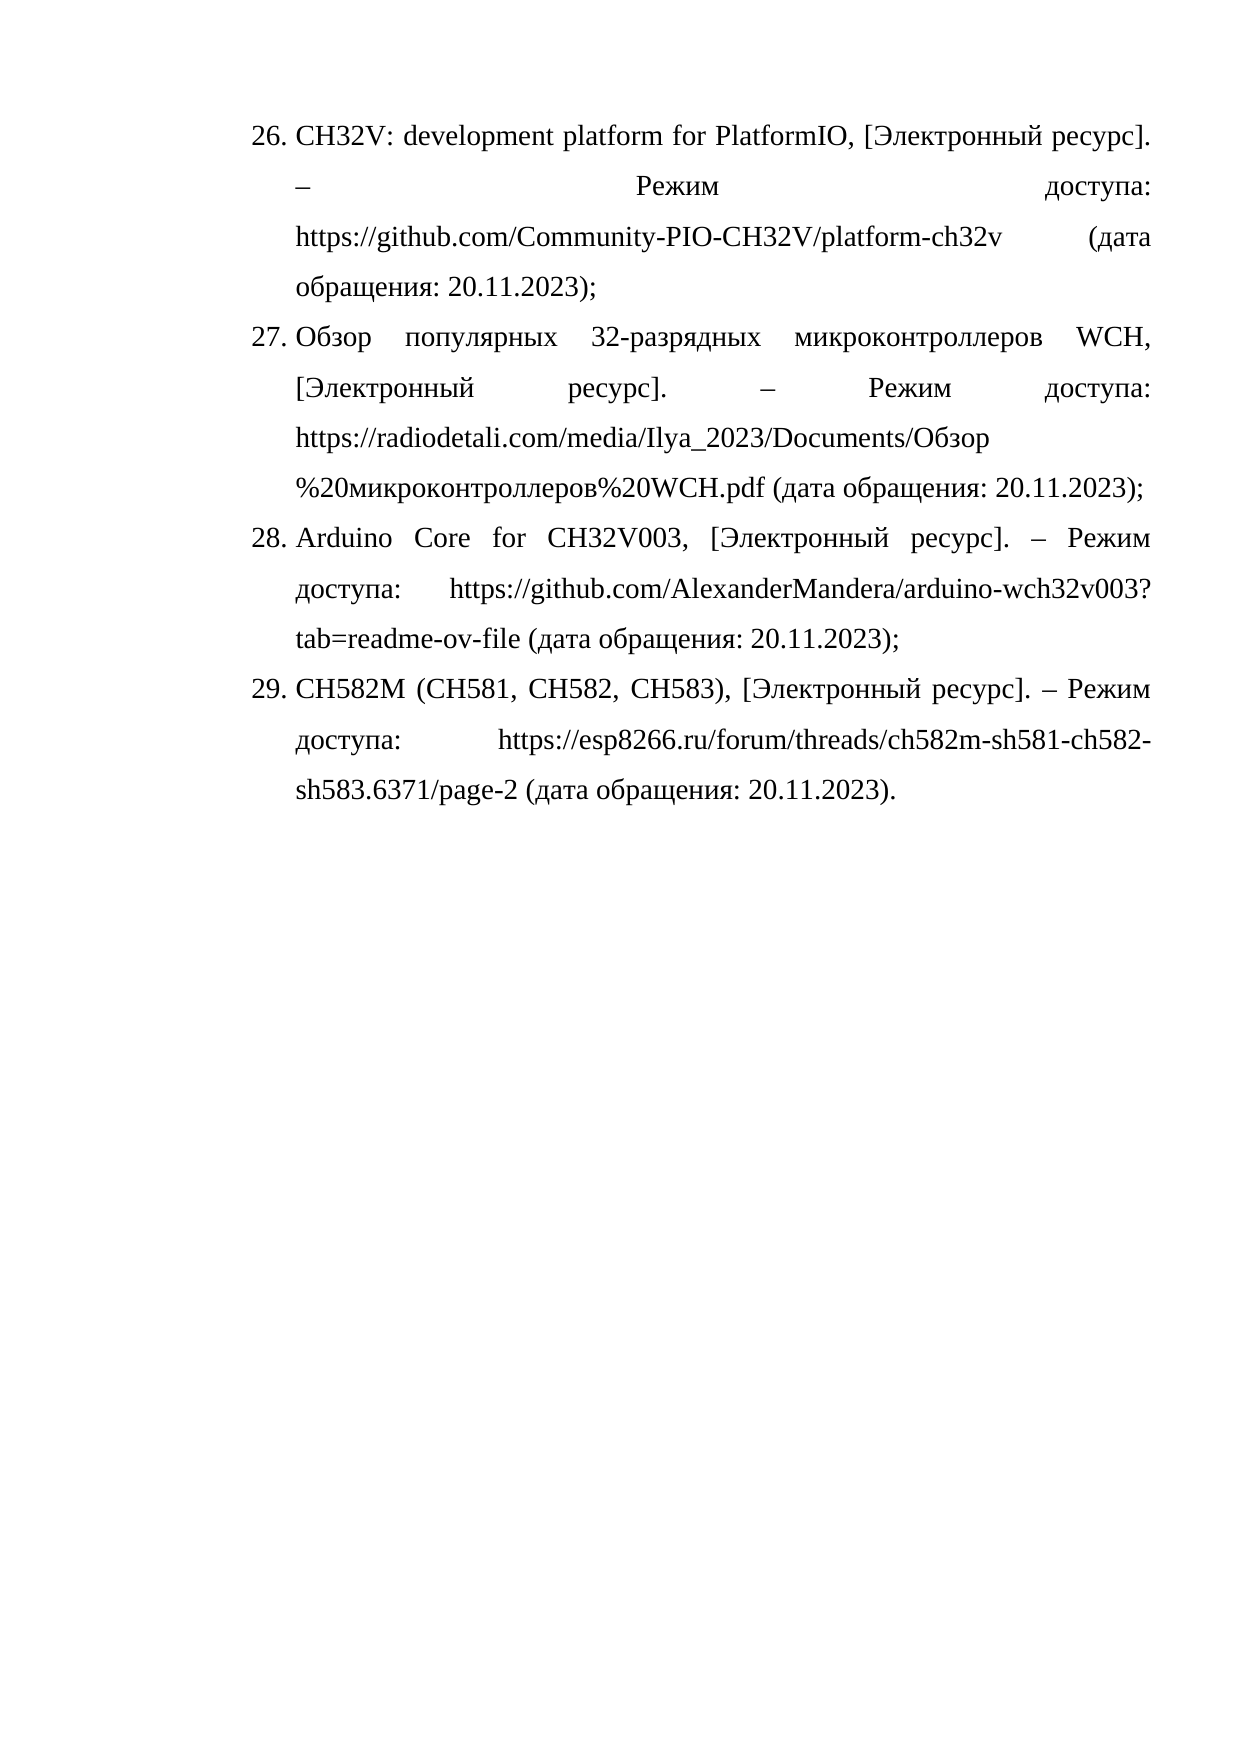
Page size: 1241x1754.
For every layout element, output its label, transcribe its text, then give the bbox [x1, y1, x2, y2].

list CH32V: development platform for PlatformIO, [Электронный ресурс]. – Режим доступа: https://github.com/Community-PIO-CH32V/platform-ch32v (дата обращения: 20.11.2023); [251, 118, 1152, 303]
list Обзор популярных 32-разрядных микроконтроллеров WCH, [Электронный ресурс]. – Режим доступа: https://radiodetali.com/media/Ilya_2023/Documents/Обзор%20микроконтроллеров%20WCH.pdf (дата обращения: 20.11.2023); [251, 319, 1152, 504]
list Arduino Core for CH32V003, [Электронный ресурс]. – Режим доступа: https://github.com/AlexanderMandera/arduino-wch32v003?tab=readme-ov-file (дата обращения: 20.11.2023); [251, 521, 1152, 655]
list CH582M (СH581, CH582, СH583), [Электронный ресурс]. – Режим доступа: https://esp8266.ru/forum/threads/ch582m-sh581-ch582-sh583.6371/page-2 (дата обращения: 20.11.2023). [251, 672, 1152, 806]
